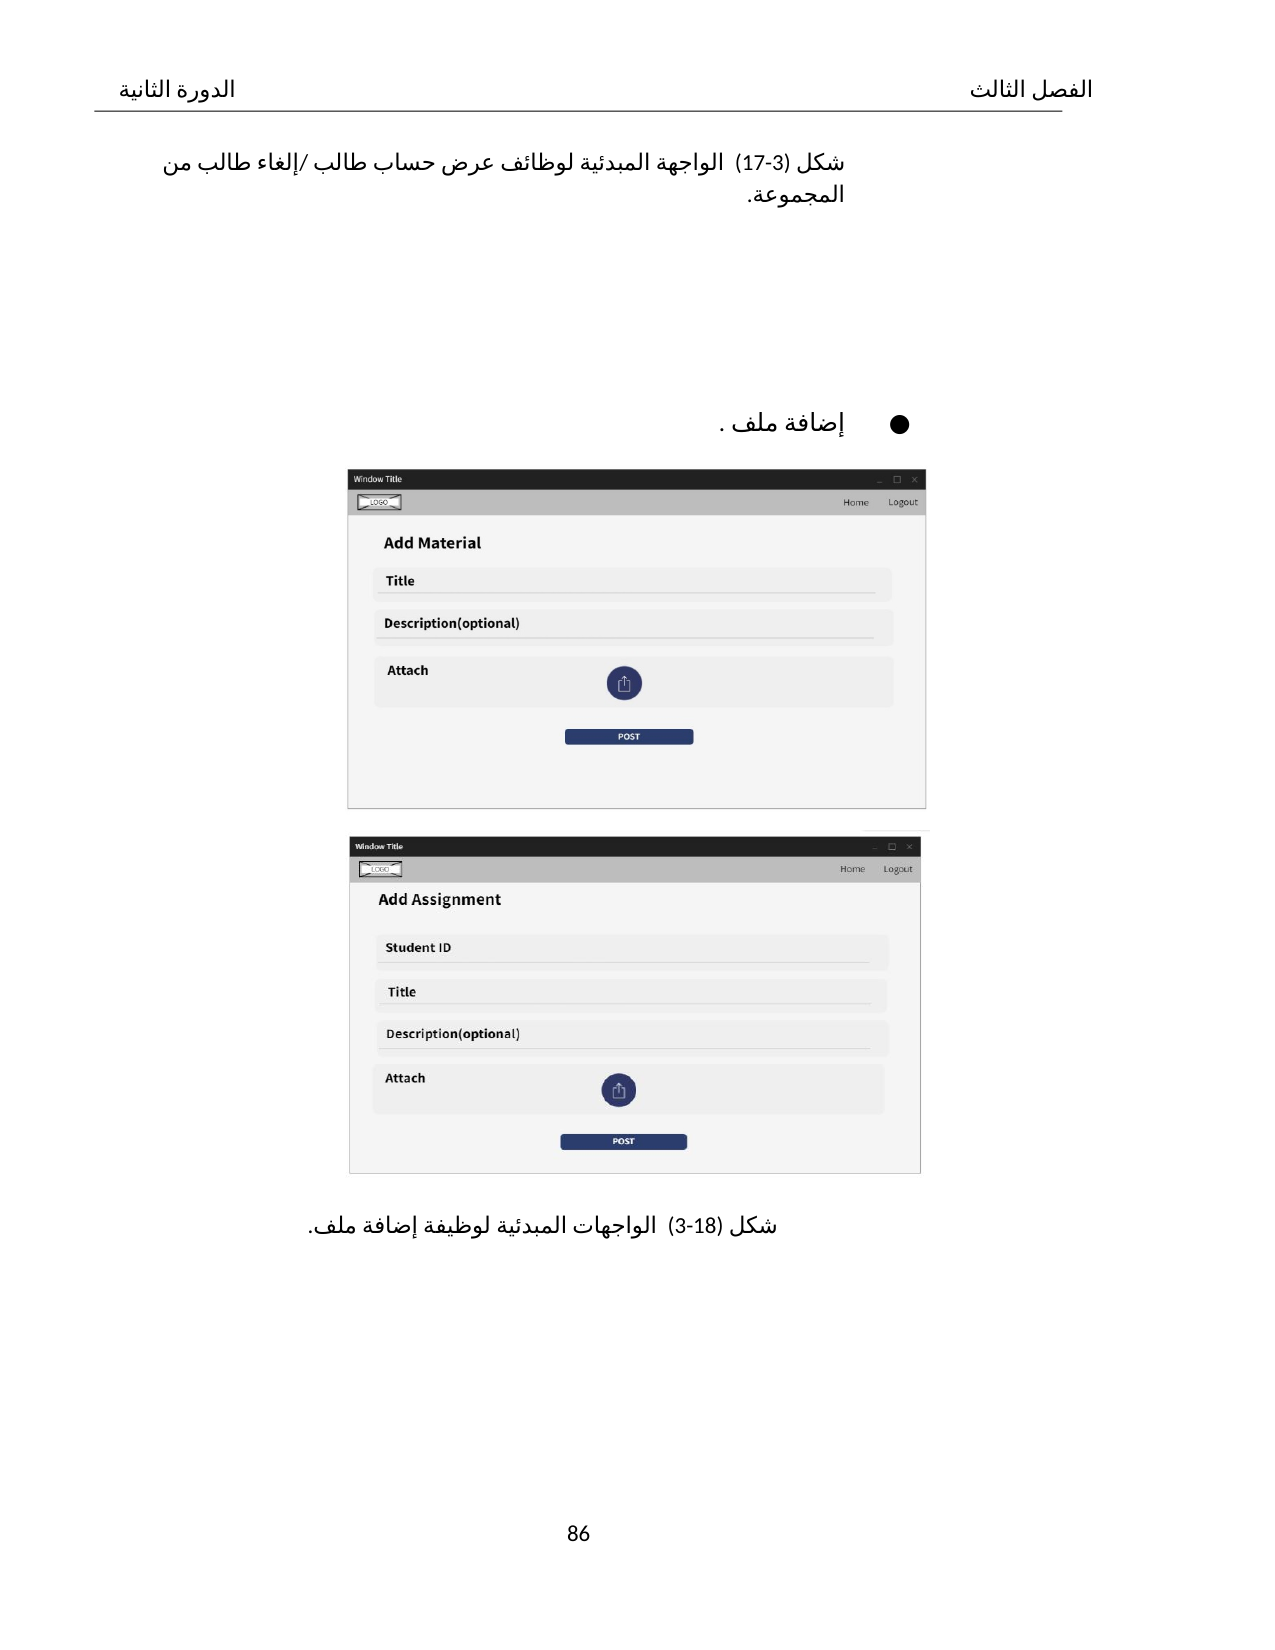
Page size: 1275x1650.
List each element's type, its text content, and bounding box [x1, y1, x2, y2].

picture [345, 465, 930, 816]
list إضافة ملف . [118, 395, 889, 446]
text شكل (3-17) الواجهة المبدئية لوظائف عرض حساب طالب /إلغاء طالب من المجموعة. [118, 148, 845, 208]
picture [345, 830, 930, 1181]
